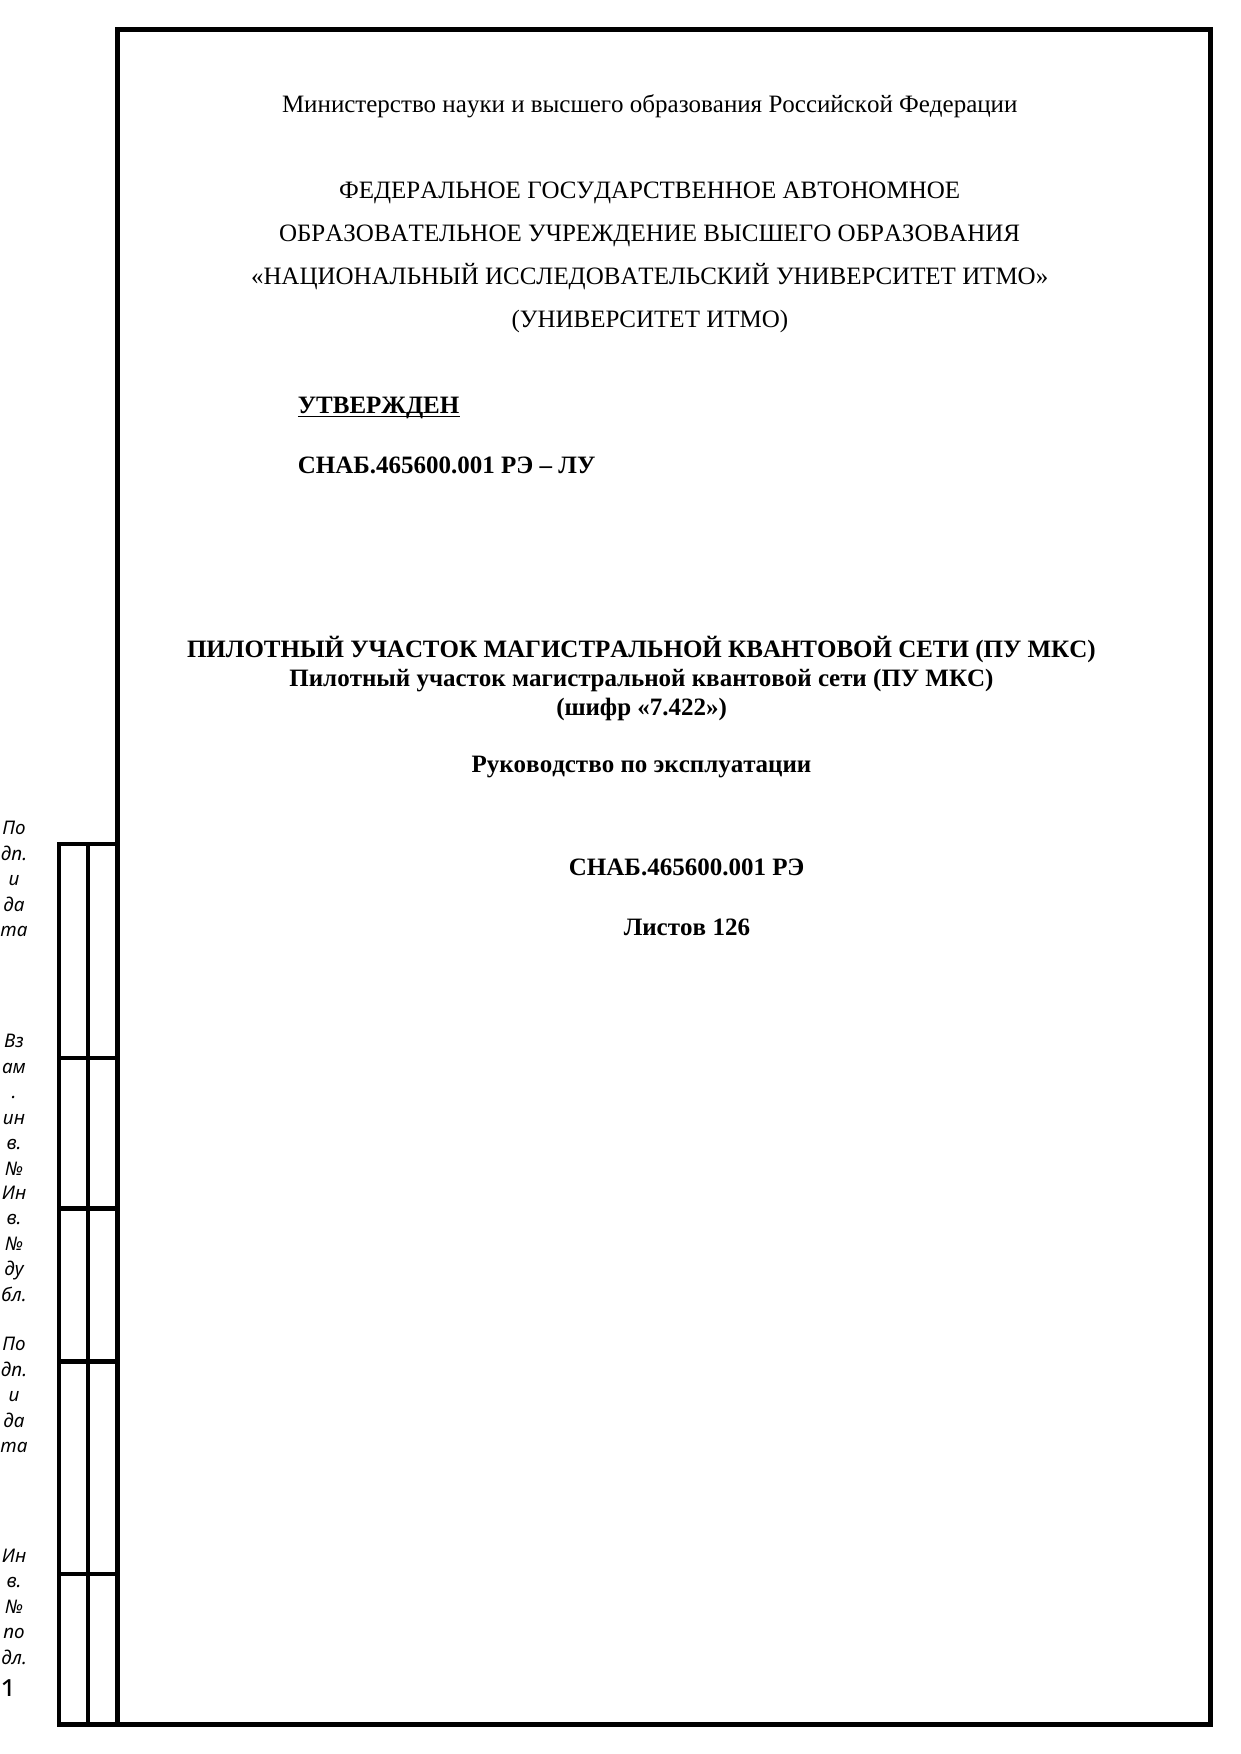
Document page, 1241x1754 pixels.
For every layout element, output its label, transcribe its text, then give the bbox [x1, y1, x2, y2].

text ОБРАЗОВАТЕЛЬНОЕ УЧРЕЖДЕНИЕ ВЫСШЕГО ОБРАЗОВАНИЯ [148, 218, 1152, 247]
text СНАБ.465600.001 РЭ – ЛУ [223, 450, 1152, 479]
text Министерство науки и высшего образования Российской Федерации [148, 89, 1152, 117]
text Руководство по эксплуатации [176, 749, 1106, 778]
text УТВЕРЖДЕН [223, 391, 1152, 419]
text Листов 126 [148, 912, 1152, 941]
text ФЕДЕРАЛЬНОЕ ГОСУДАРСТВЕННОЕ АВТОНОМНОЕ [148, 175, 1152, 204]
text ПИЛОТНЫЙ УЧАСТОК МАГИСТРАЛЬНОЙ КВАНТОВОЙ СЕТИ (ПУ МКС) [176, 634, 1106, 663]
text «НАЦИОНАЛЬНЫЙ ИССЛЕДОВАТЕЛЬСКИЙ УНИВЕРСИТЕТ ИТМО» [148, 261, 1152, 290]
text Пилотный участок магистральной квантовой сети (ПУ МКС) (шифр «7.422») [176, 663, 1106, 721]
text СНАБ.465600.001 РЭ [221, 630, 1152, 881]
text (УНИВЕРСИТЕТ ИТМО) [148, 304, 1152, 333]
